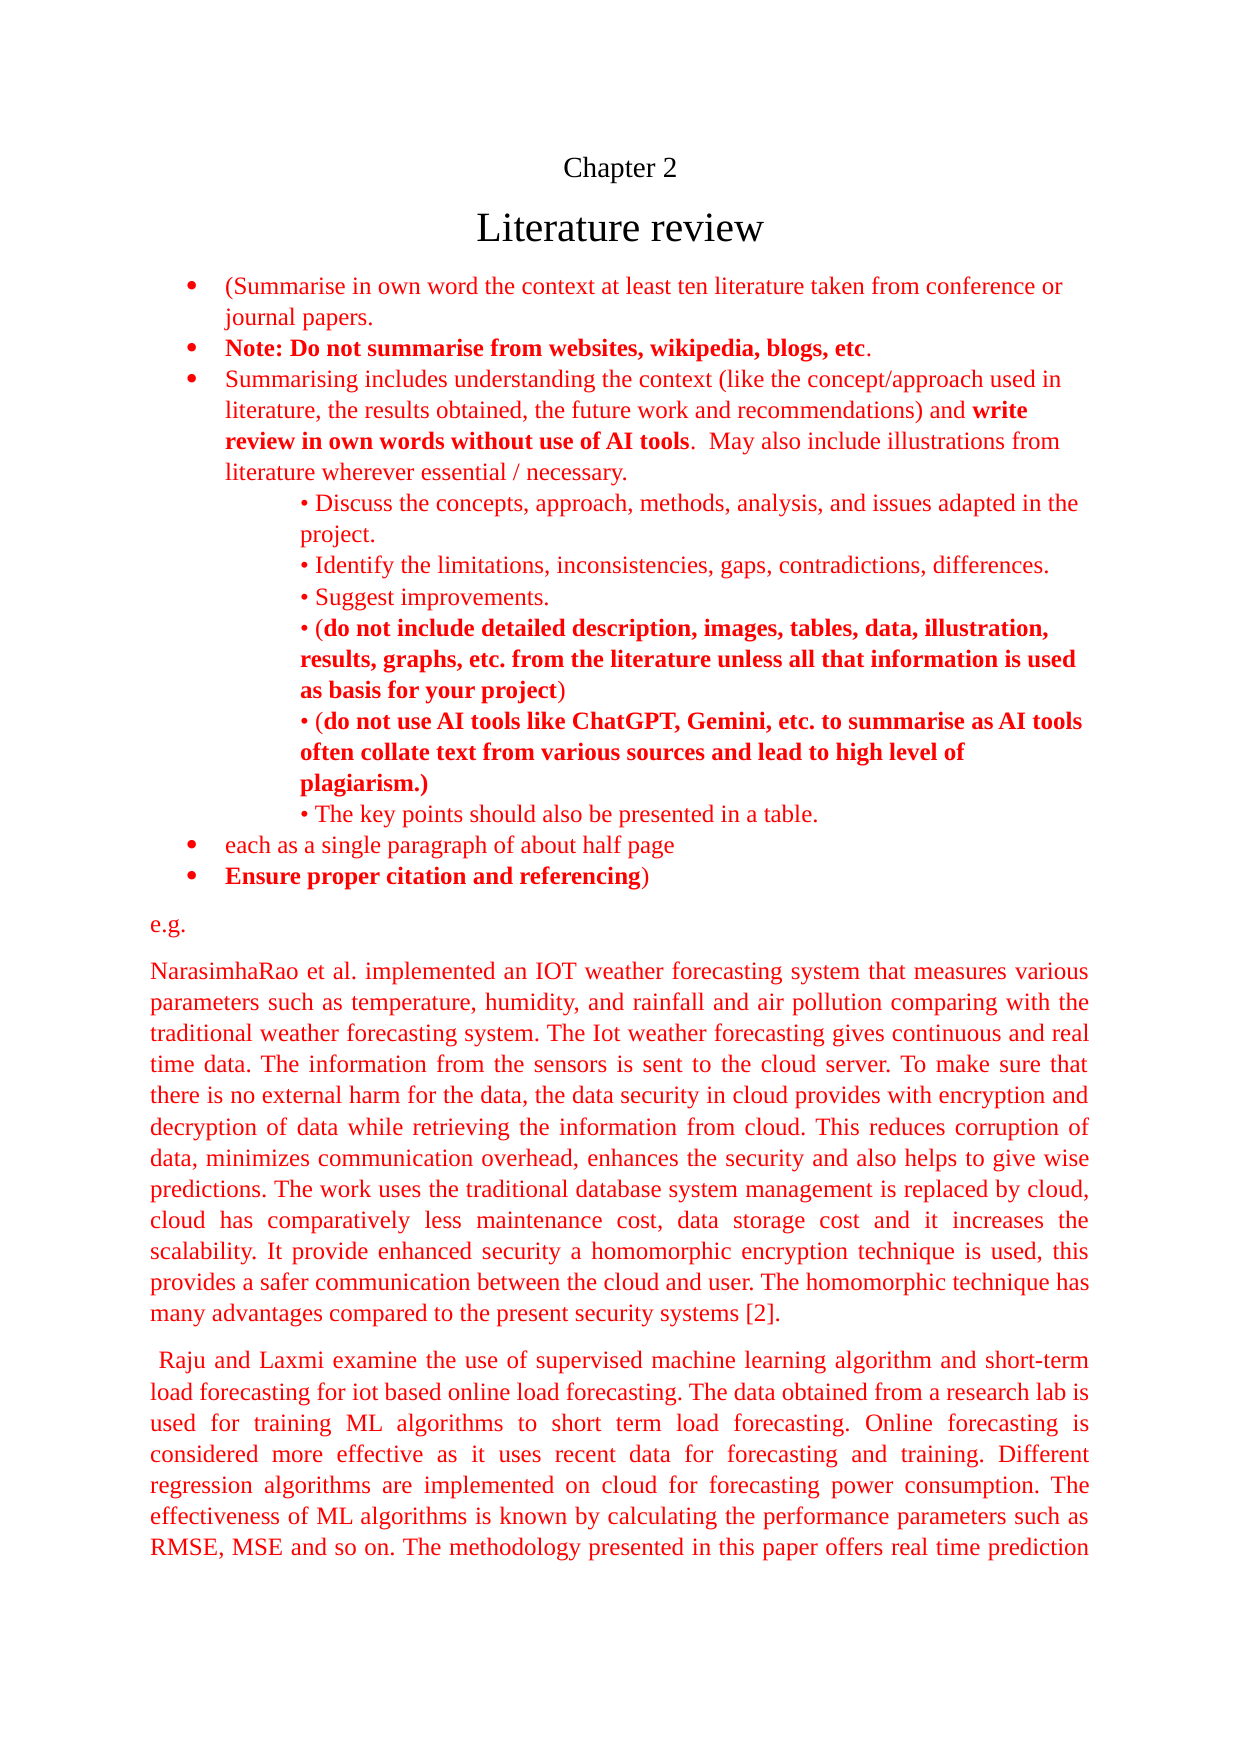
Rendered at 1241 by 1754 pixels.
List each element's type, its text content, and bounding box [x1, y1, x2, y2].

text e.g. [150, 909, 1090, 937]
list (Summarise in own word the context at least ten literature taken from conference or journal papers. [187, 271, 1090, 331]
list • Identify the limitations, inconsistencies, gaps, contradictions, differences. [300, 551, 1090, 579]
text Literature review [150, 203, 1090, 251]
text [150, 1346, 1090, 1561]
list • Discuss the concepts, approach, methods, analysis, and issues adapted in the project. [300, 488, 1090, 548]
list • Suggest improvements. [300, 582, 1090, 610]
list • The key points should also be presented in a table. [300, 799, 1090, 828]
list • (do not use AI tools like ChatGPT, Gemini, etc. to summarise as AI tools often collate text from various sources and lead to high level of plagiarism.) [300, 706, 1090, 797]
text Chapter 2 [150, 150, 1090, 183]
list • (do not include detailed description, images, tables, data, illustration, results, graphs, etc. from the literature unless all that information is used as basis for your project) [300, 613, 1090, 703]
list Ensure proper citation and referencing) [187, 861, 1090, 890]
list Summarising includes understanding the context (like the concept/approach used in literature, the results obtained, the future work and recommendations) and write review in own words without use of AI tools. May also include illustrations from literature wherever essential / necessary. [187, 364, 1090, 486]
list Note: Do not summarise from websites, wikipedia, blogs, etc. [187, 333, 1090, 362]
text NarasimhaRao et al. implemented an IOT weather forecasting system that measures various parameters such as temperature, humidity, and rainfall and air pollution comparing with the traditional weather forecasting system. The Iot weather forecasting gives continuous and real time data. The information from the sensors is sent to the cloud server. To make sure that there is no external harm for the data, the data security in cloud provides with encryption and decryption of data while retrieving the information from cloud. This reduces corruption of data, minimizes communication overhead, enhances the security and also helps to give wise predictions. The work uses the traditional database system management is replaced by cloud, cloud has comparatively less maintenance cost, data storage cost and it increases the scalability. It provide enhanced security a homomorphic encryption technique is used, this provides a safer communication between the cloud and user. The homomorphic technique has many advantages compared to the present security systems [2]. [150, 956, 1090, 1327]
list each as a single paragraph of about half page [187, 830, 1090, 859]
